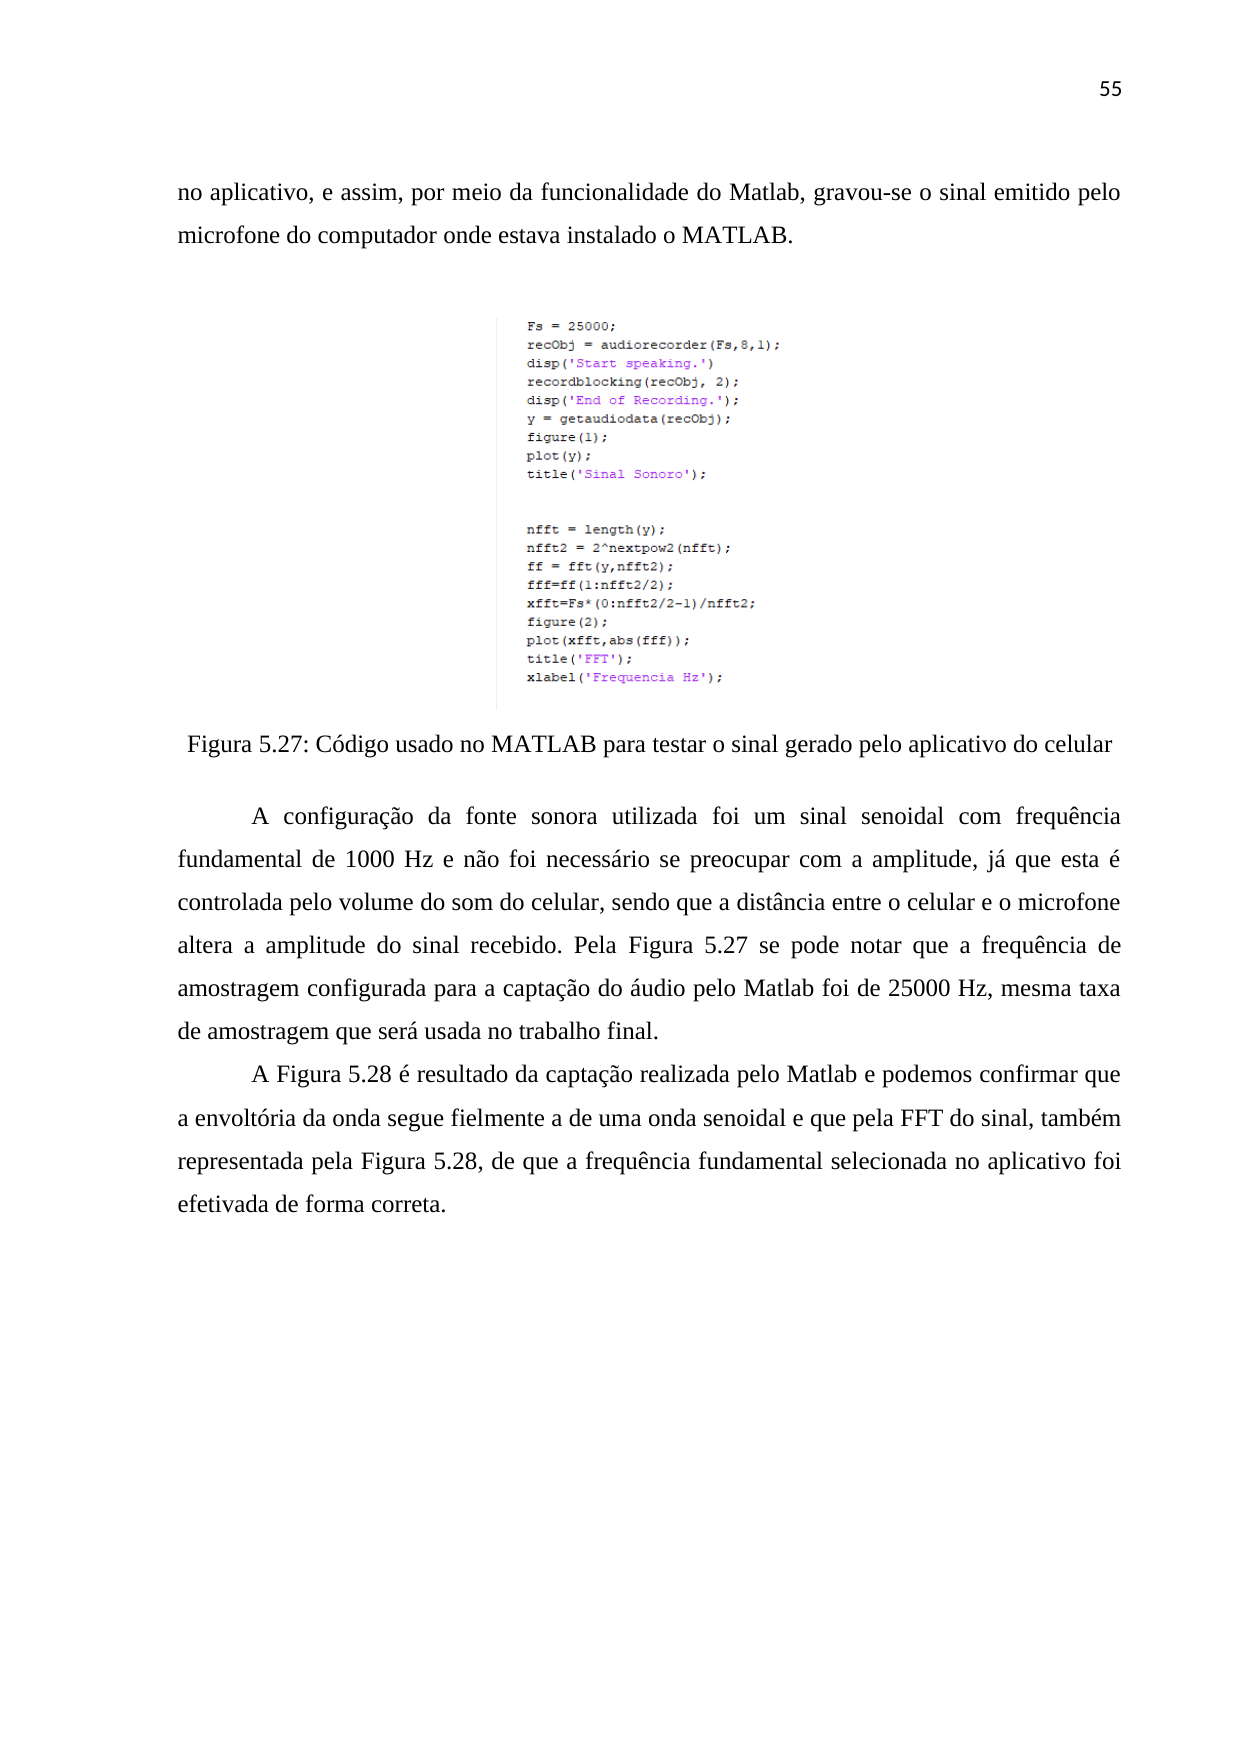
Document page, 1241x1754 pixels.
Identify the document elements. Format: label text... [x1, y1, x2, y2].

picture [496, 318, 804, 710]
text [177, 177, 1122, 249]
